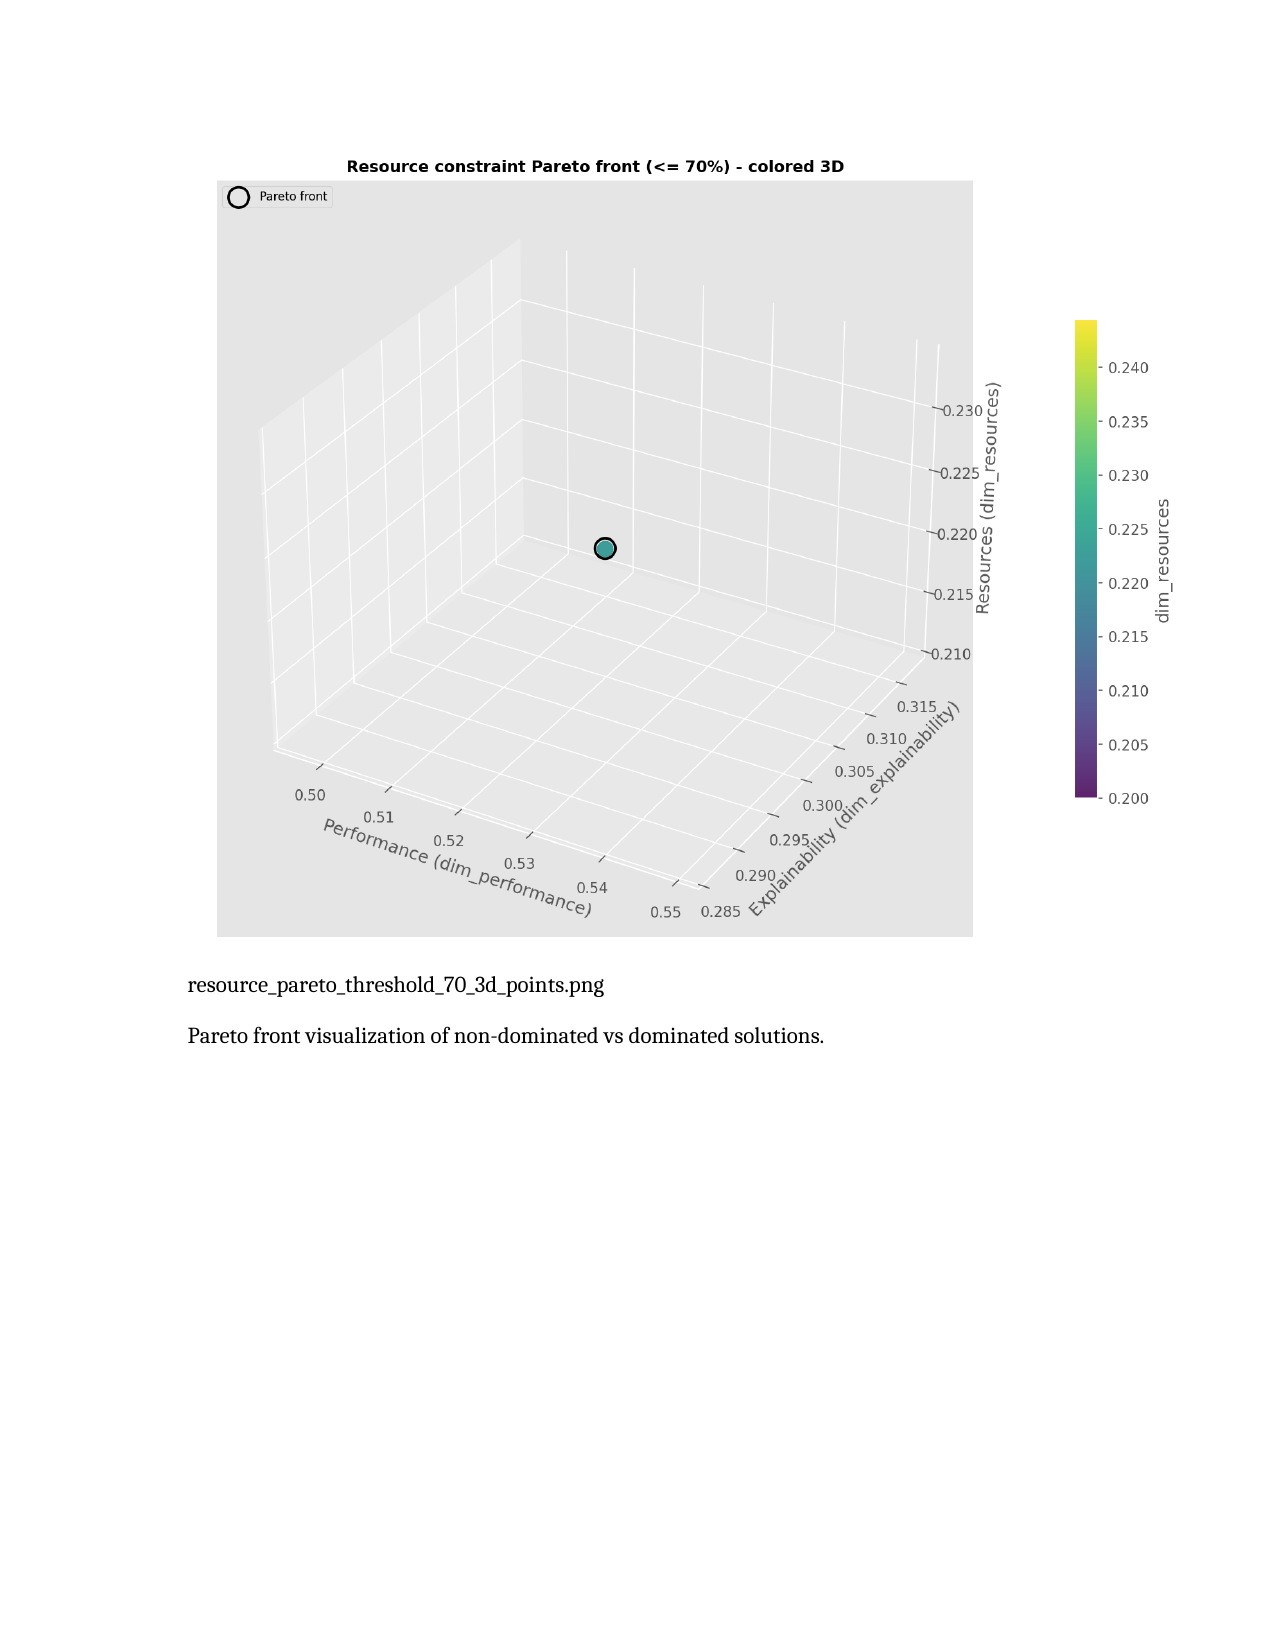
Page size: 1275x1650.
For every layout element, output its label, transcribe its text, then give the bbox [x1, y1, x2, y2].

picture [206, 150, 1182, 947]
text Pareto front visualization of non-dominated vs dominated solutions. [187, 1023, 1087, 1049]
text resource_pareto_threshold_70_3d_points.png [187, 972, 1087, 998]
